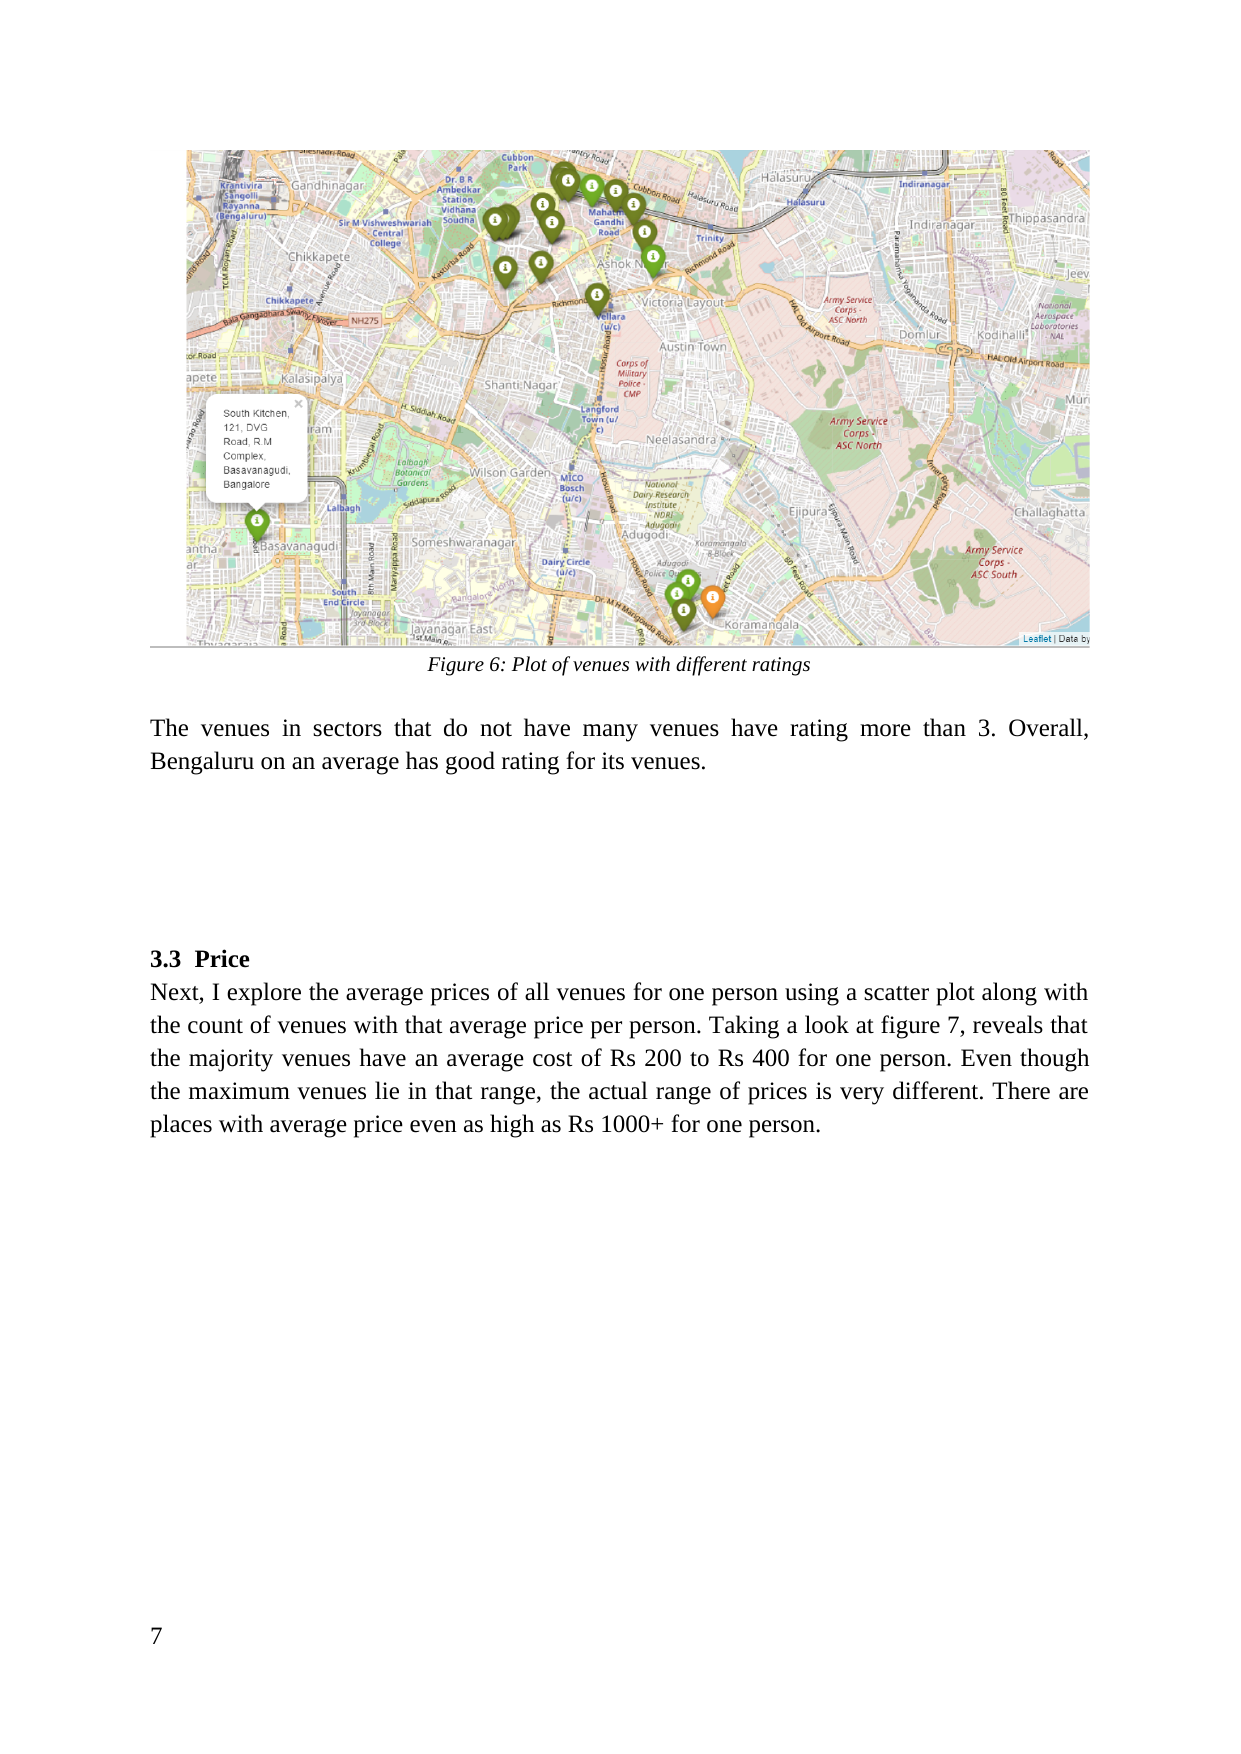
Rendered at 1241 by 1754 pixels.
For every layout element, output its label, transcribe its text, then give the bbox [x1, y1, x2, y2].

text Next, I explore the average prices of all venues for one person using a scatter plot along with the count of venues with that average price per person. Taking a look at figure 7, reveals that the majority venues have an average cost of Rs 200 to Rs 400 for one person. Even though the maximum venues lie in that range, the actual range of prices is very different. There are places with average price even as high as Rs 1000+ for one person. [150, 977, 1090, 1138]
text Figure 6: Plot of venues with different ratings [150, 652, 1090, 676]
list Price [150, 944, 1090, 973]
picture [150, 150, 1090, 648]
text The venues in sectors that do not have many venues have rating more than 3. Overall, Bengaluru on an average has good rating for its venues. [150, 713, 1090, 774]
